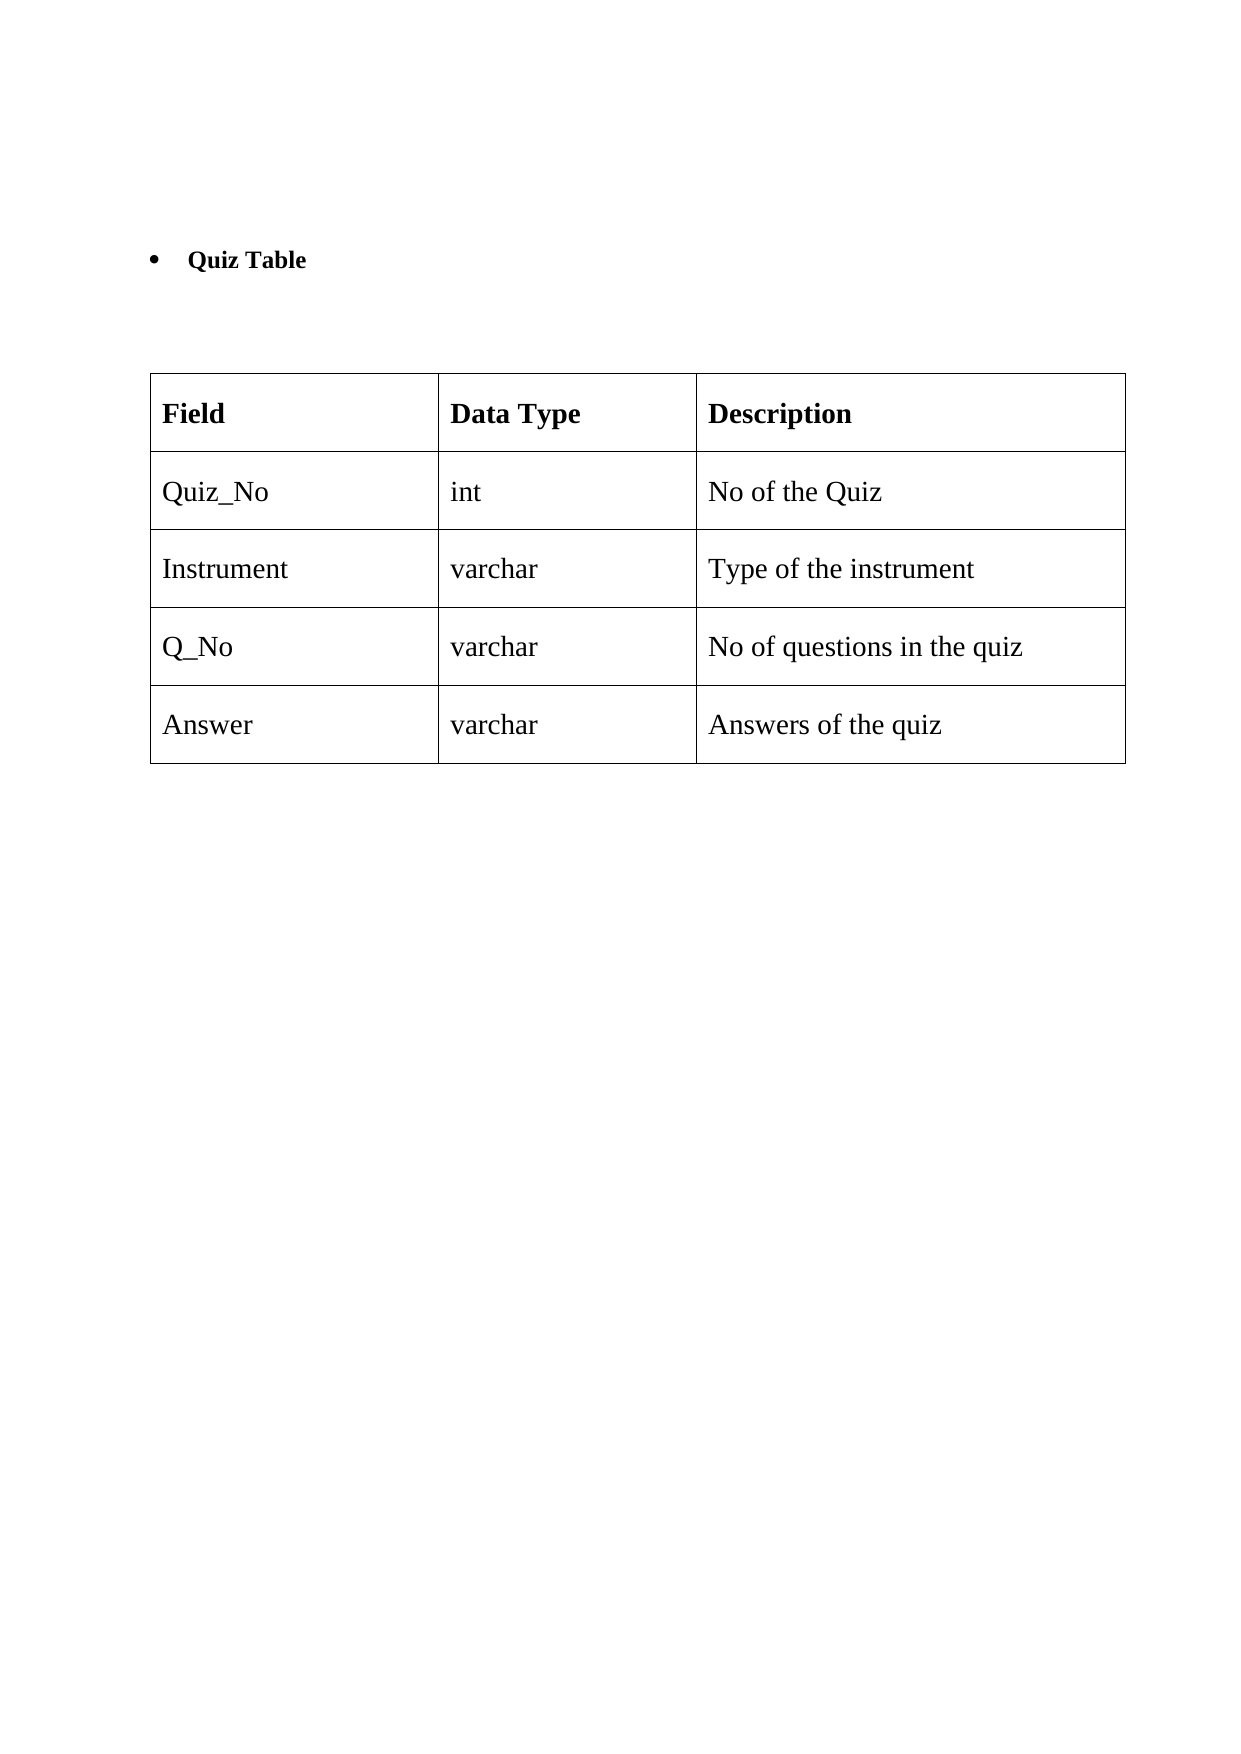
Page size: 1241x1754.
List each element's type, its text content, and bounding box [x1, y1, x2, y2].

table_cell varchar [439, 530, 696, 607]
table_cell varchar [439, 686, 696, 762]
table_header Description [697, 374, 1125, 451]
table_header Data Type [439, 374, 696, 451]
table_cell int [439, 452, 696, 529]
table_cell Answer [151, 686, 438, 762]
table_cell varchar [439, 608, 696, 684]
table_cell Quiz_No [151, 452, 438, 529]
table_cell Type of the instrument [697, 530, 1125, 607]
table_cell Answers of the quiz [697, 686, 1125, 762]
table_header Field [151, 374, 438, 451]
table_cell Q_No [151, 608, 438, 684]
table_cell Instrument [151, 530, 438, 607]
list Quiz Table [150, 245, 1090, 274]
table_cell No of questions in the quiz [697, 608, 1125, 684]
table_cell No of the Quiz [697, 452, 1125, 529]
